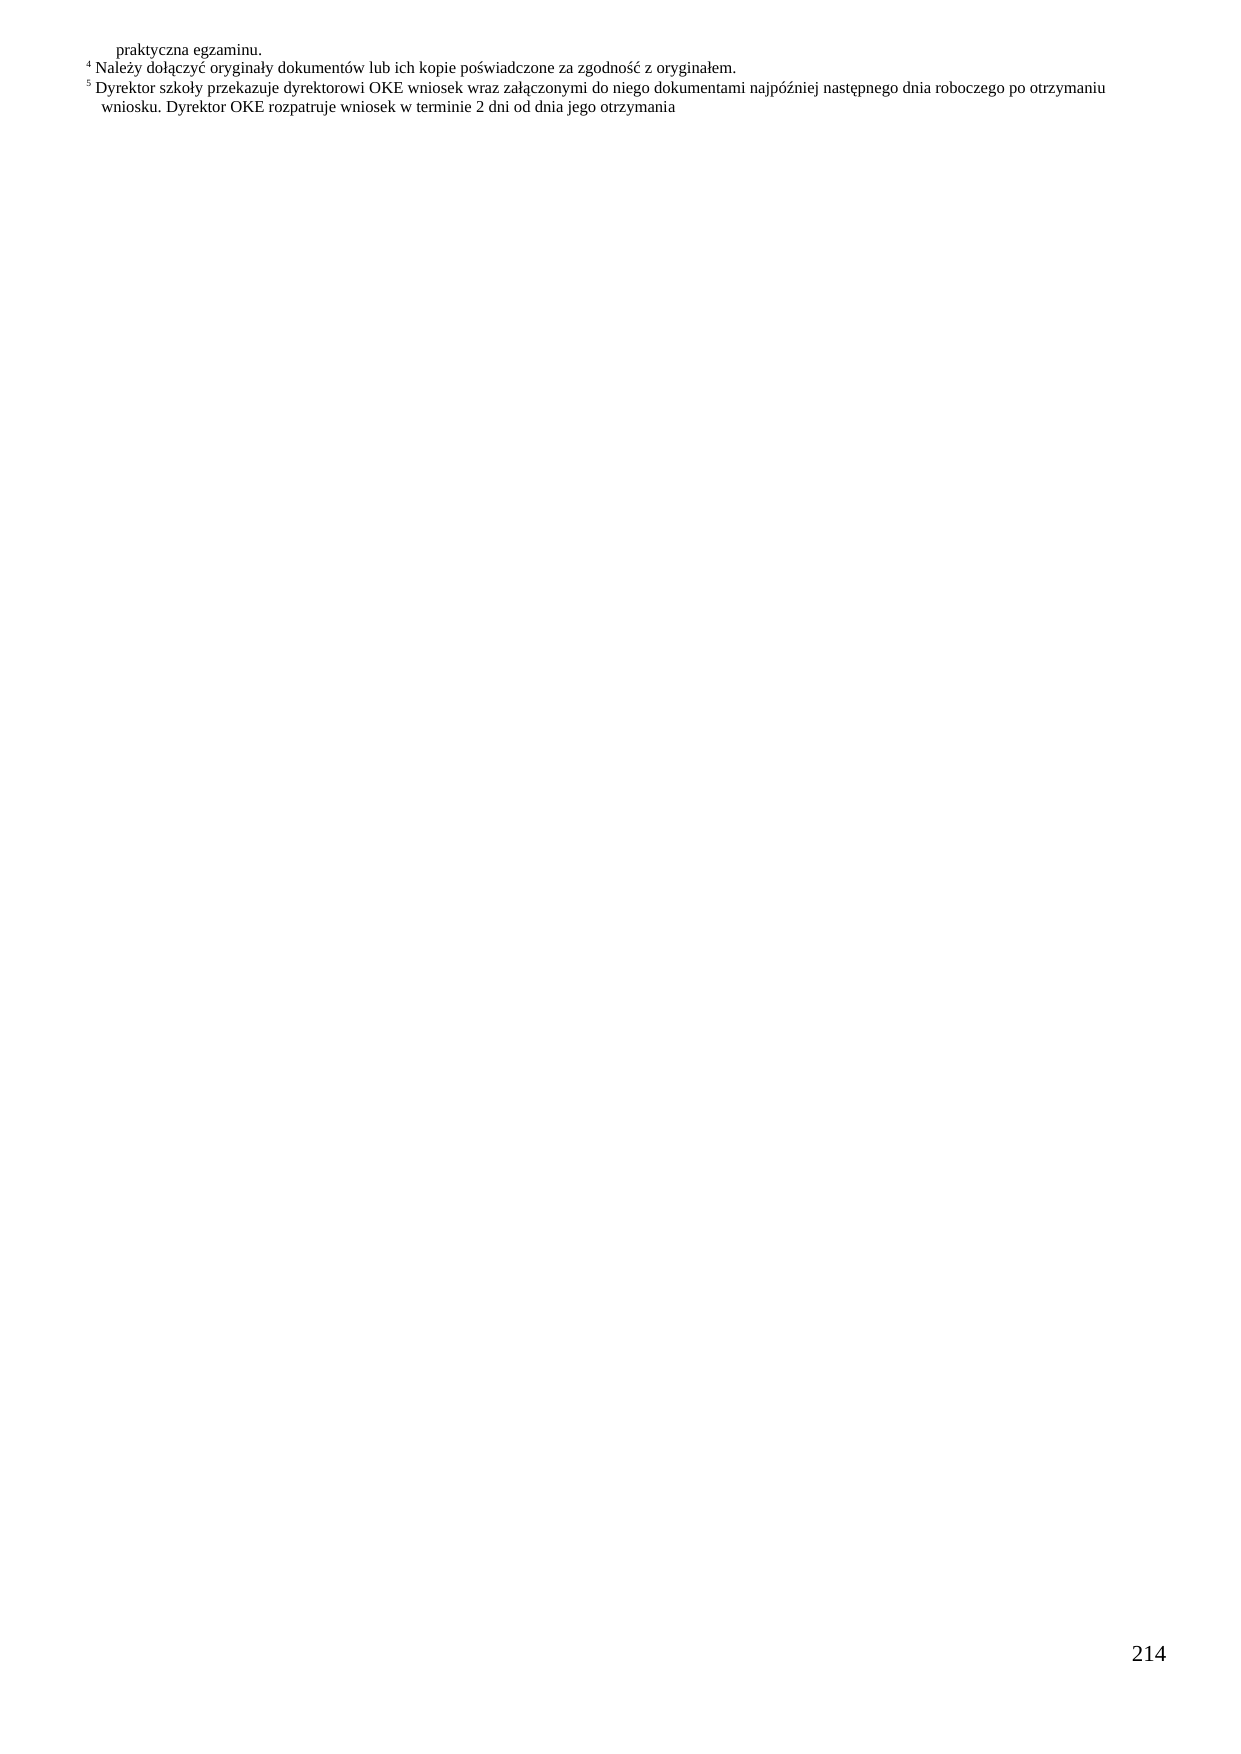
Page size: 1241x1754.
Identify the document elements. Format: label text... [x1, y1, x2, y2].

text 5 Dyrektor szkoły przekazuje dyrektorowi OKE wniosek wraz załączonymi do niego dokumentami najpóźniej następnego dnia roboczego po otrzymaniu wniosku. Dyrektor OKE rozpatruje wniosek w terminie 2 dni od dnia jego otrzymania [86, 78, 1108, 116]
text 4 Należy dołączyć oryginały dokumentów lub ich kopie poświadczone za zgodność z oryginałem. [86, 59, 1240, 78]
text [86, 39, 1112, 59]
